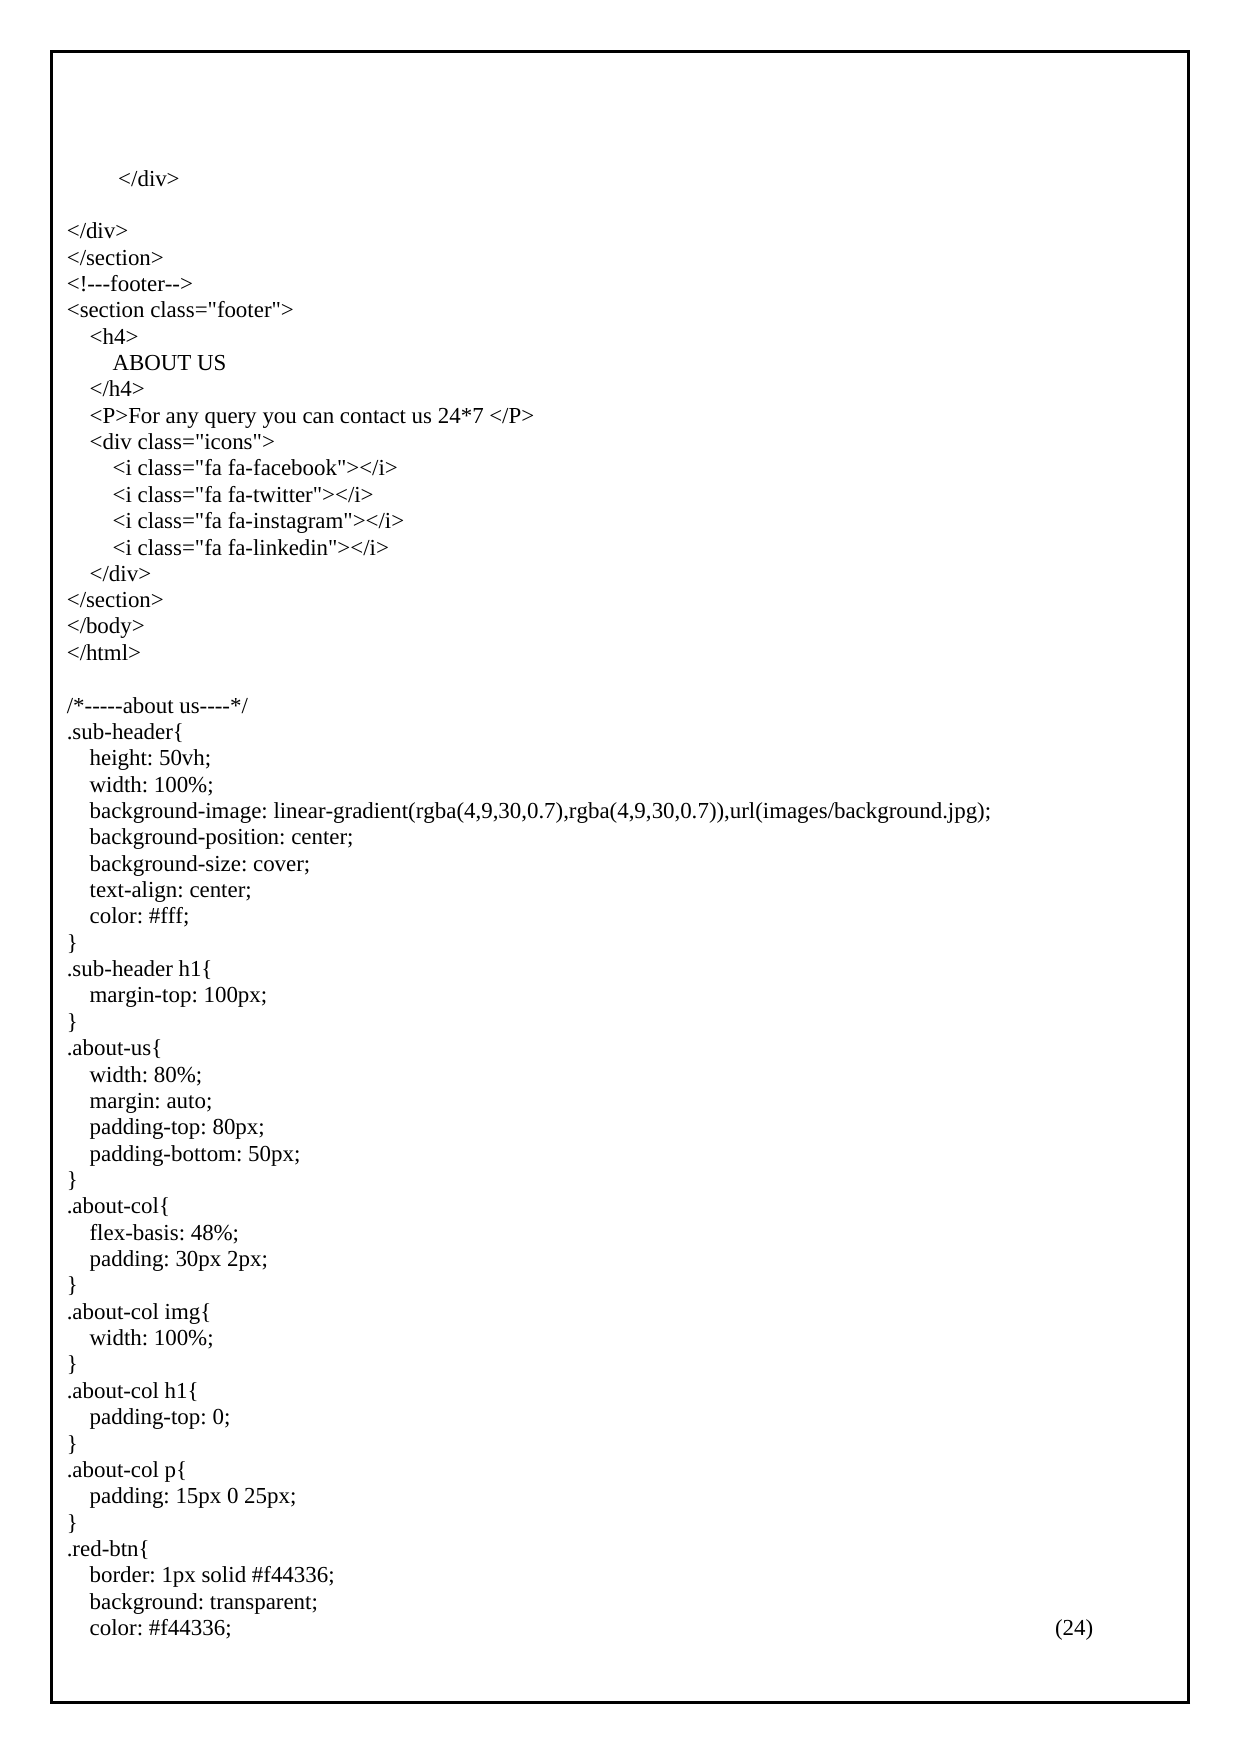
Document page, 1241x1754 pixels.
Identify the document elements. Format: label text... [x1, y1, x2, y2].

text margin-top: 100px; [67, 982, 1169, 1008]
text .red-btn{ [67, 1535, 1169, 1561]
text border: 1px solid #f44336; [67, 1561, 1169, 1588]
text .about-col img{ [67, 1298, 1169, 1324]
text </section> [67, 244, 1169, 270]
text } [67, 1351, 1169, 1377]
text </html> [67, 639, 1169, 665]
text <h4> [67, 323, 1169, 349]
text </body> [67, 613, 1169, 639]
text padding-bottom: 50px; [67, 1140, 1169, 1166]
text <P>For any query you can contact us 24*7 </P> [67, 402, 1169, 428]
text } [67, 1429, 1169, 1456]
text <i class="fa fa-instagram"></i> [67, 507, 1169, 533]
text <i class="fa fa-linkedin"></i> [67, 533, 1169, 560]
text background-size: cover; [67, 850, 1169, 876]
text background-position: center; [67, 823, 1169, 850]
text .sub-header h1{ [67, 955, 1169, 982]
text </div> [67, 217, 1169, 244]
text } [67, 1166, 1169, 1192]
text } [67, 1509, 1169, 1535]
text } [67, 1008, 1169, 1034]
text .about-us{ [67, 1034, 1169, 1061]
text padding-top: 80px; [67, 1113, 1169, 1140]
text </div> [67, 164, 1169, 191]
text padding: 15px 0 25px; [67, 1482, 1169, 1509]
text .about-col h1{ [67, 1377, 1169, 1403]
text padding: 30px 2px; [67, 1245, 1169, 1271]
text <!---footer--> [67, 270, 1169, 296]
text </section> [67, 586, 1169, 613]
text <section class="footer"> [67, 296, 1169, 323]
text text-align: center; [67, 876, 1169, 902]
text <i class="fa fa-facebook"></i> [67, 454, 1169, 481]
text color: #fff; [67, 902, 1169, 929]
text <i class="fa fa-twitter"></i> [67, 481, 1169, 507]
text ABOUT US [67, 349, 1169, 375]
text width: 80%; [67, 1061, 1169, 1087]
text </div> [67, 560, 1169, 586]
text padding-top: 0; [67, 1403, 1169, 1429]
text width: 100%; [67, 1324, 1169, 1351]
text margin: auto; [67, 1087, 1169, 1113]
text <div class="icons"> [67, 428, 1169, 454]
text </h4> [67, 375, 1169, 402]
text /*-----about us----*/ [67, 692, 1169, 718]
text } [67, 929, 1169, 955]
text .about-col p{ [67, 1456, 1169, 1482]
text } [67, 1271, 1169, 1298]
text flex-basis: 48%; [67, 1219, 1169, 1245]
text background-image: linear-gradient(rgba(4,9,30,0.7),rgba(4,9,30,0.7)),url(images/background.jpg); [67, 797, 1169, 823]
text .about-col{ [67, 1192, 1169, 1219]
text .sub-header{ [67, 718, 1169, 744]
text color: #f44336; (24) [67, 1614, 1169, 1640]
text background: transparent; [67, 1588, 1169, 1614]
text height: 50vh; [67, 744, 1169, 771]
text width: 100%; [67, 771, 1169, 797]
